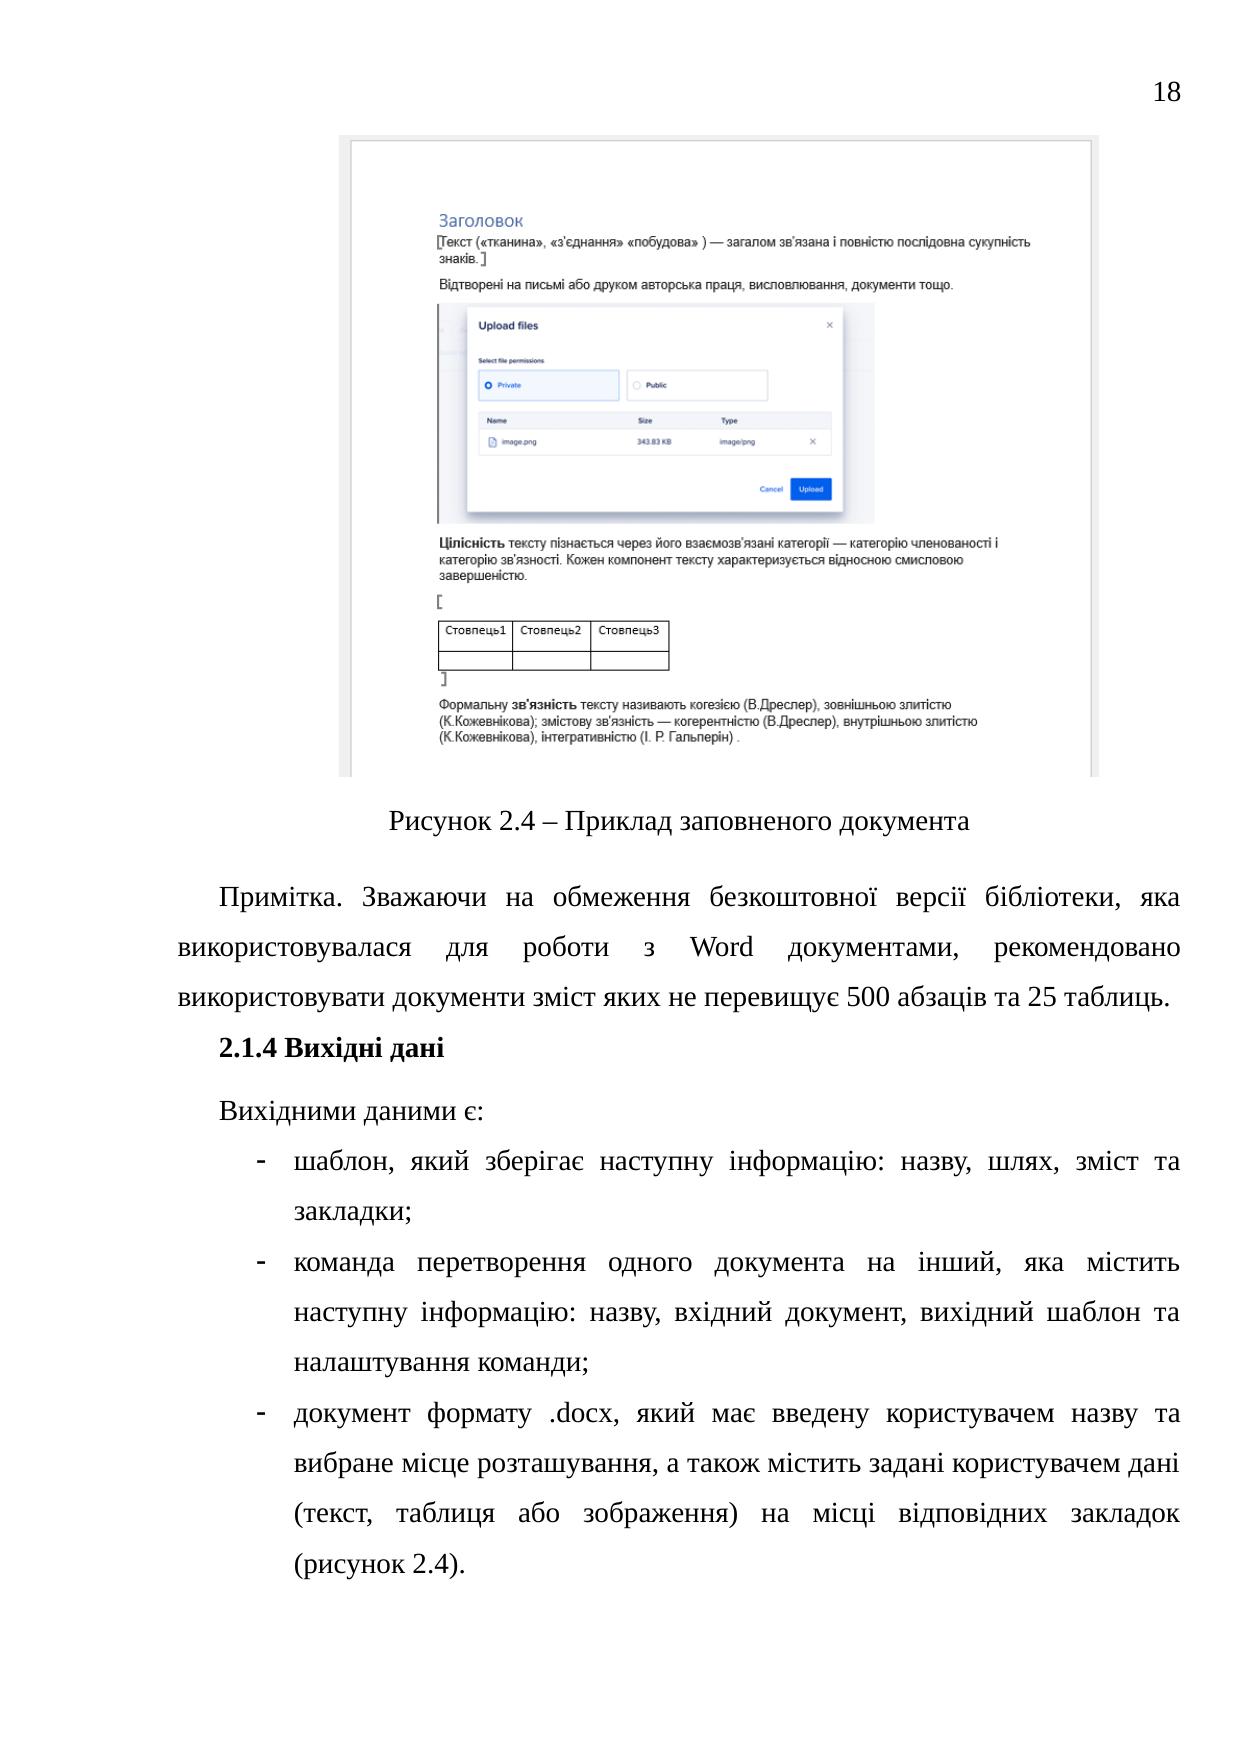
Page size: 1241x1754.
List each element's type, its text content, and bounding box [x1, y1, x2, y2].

list документ формату .docx, який має введену користувачем назву та вибране місце розташування, а також містить задані користувачем дані (текст, таблиця або зображення) на місці відповідних закладок (рисунок 2.4). [256, 1395, 1181, 1579]
text Примітка. Зважаючи на обмеження безкоштовної версії бібліотеки, яка використовувалася для роботи з Word документами, рекомендовано використовувати документи зміст яких не перевищує 500 абзаців та 25 таблиць. [177, 879, 1181, 1013]
subtitle 2.1.4 Вихідні дані [177, 1030, 1181, 1063]
text Вихідними даними є: [177, 1093, 1181, 1126]
text Рисунок 2.4 – Приклад заповненого документа [177, 803, 1181, 837]
list шаблон, який зберігає наступну інформацію: назву, шлях, зміст та закладки; [256, 1143, 1181, 1227]
picture [338, 135, 1099, 777]
list команда перетворення одного документа на інший, яка містить наступну інформацію: назву, вхідний документ, вихідний шаблон та налаштування команди; [256, 1244, 1181, 1378]
